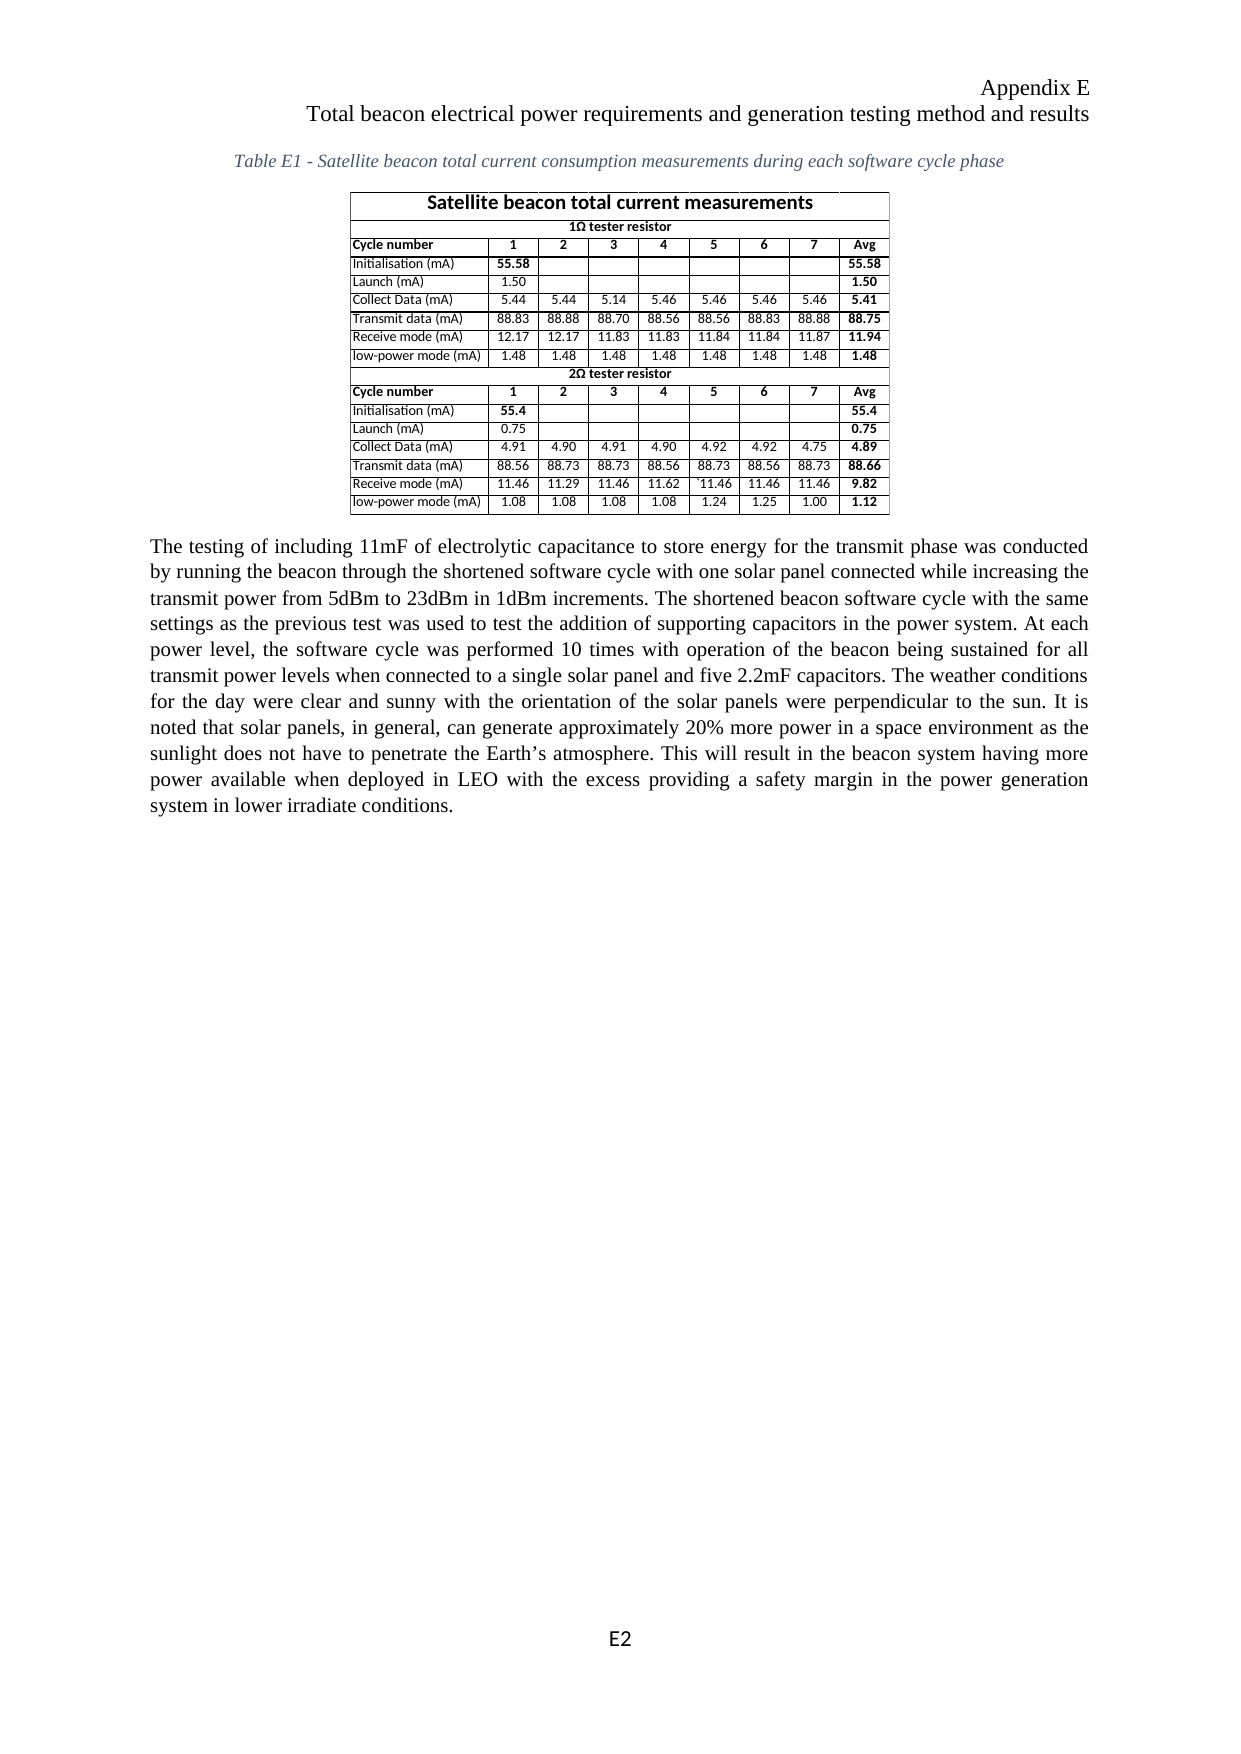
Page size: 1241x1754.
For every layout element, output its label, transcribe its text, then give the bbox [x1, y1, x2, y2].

text Table E1 - Satellite beacon total current consumption measurements during each software cycle phase [150, 150, 1090, 172]
text The testing of including 11mF of electrolytic capacitance to store energy for the transmit phase was conducted by running the beacon through the shortened software cycle with one solar panel connected while increasing the transmit power from 5dBm to 23dBm in 1dBm increments. The shortened beacon software cycle with the same settings as the previous test was used to test the addition of supporting capacitors in the power system. At each power level, the software cycle was performed 10 times with operation of the beacon being sustained for all transmit power levels when connected to a single solar panel and five 2.2mF capacitors. The weather conditions for the day were clear and sunny with the orientation of the solar panels were perpendicular to the sun. It is noted that solar panels, in general, can generate approximately 20% more power in a space environment as the sunlight does not have to penetrate the Earth’s atmosphere. This will result in the beacon system having more power available when deployed in LEO with the excess providing a safety margin in the power generation system in lower irradiate conditions. [150, 533, 1090, 817]
